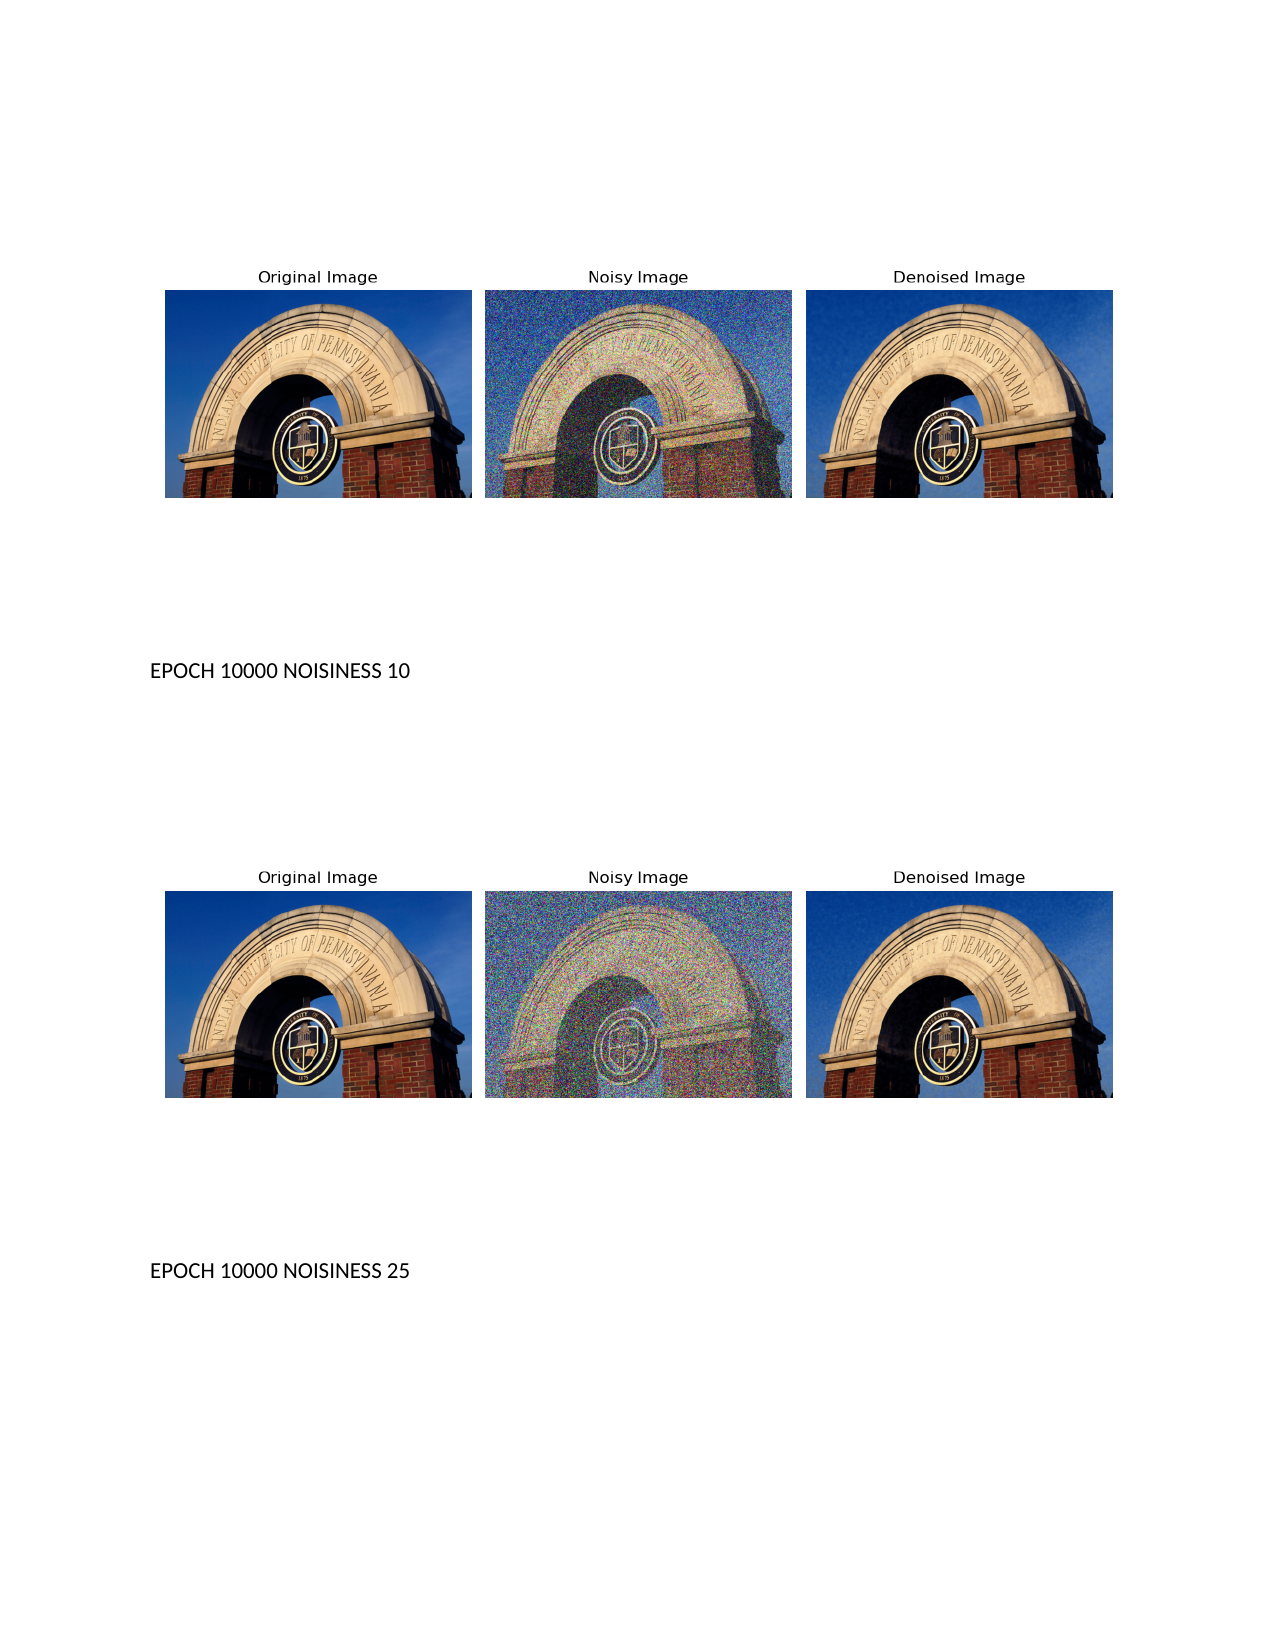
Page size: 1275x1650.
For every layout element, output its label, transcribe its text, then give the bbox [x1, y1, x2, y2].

picture [150, 750, 1125, 1238]
text EPOCH 10000 NOISINESS 10 [150, 656, 1125, 684]
picture [150, 150, 1125, 638]
text EPOCH 10000 NOISINESS 25 [150, 1256, 1125, 1284]
